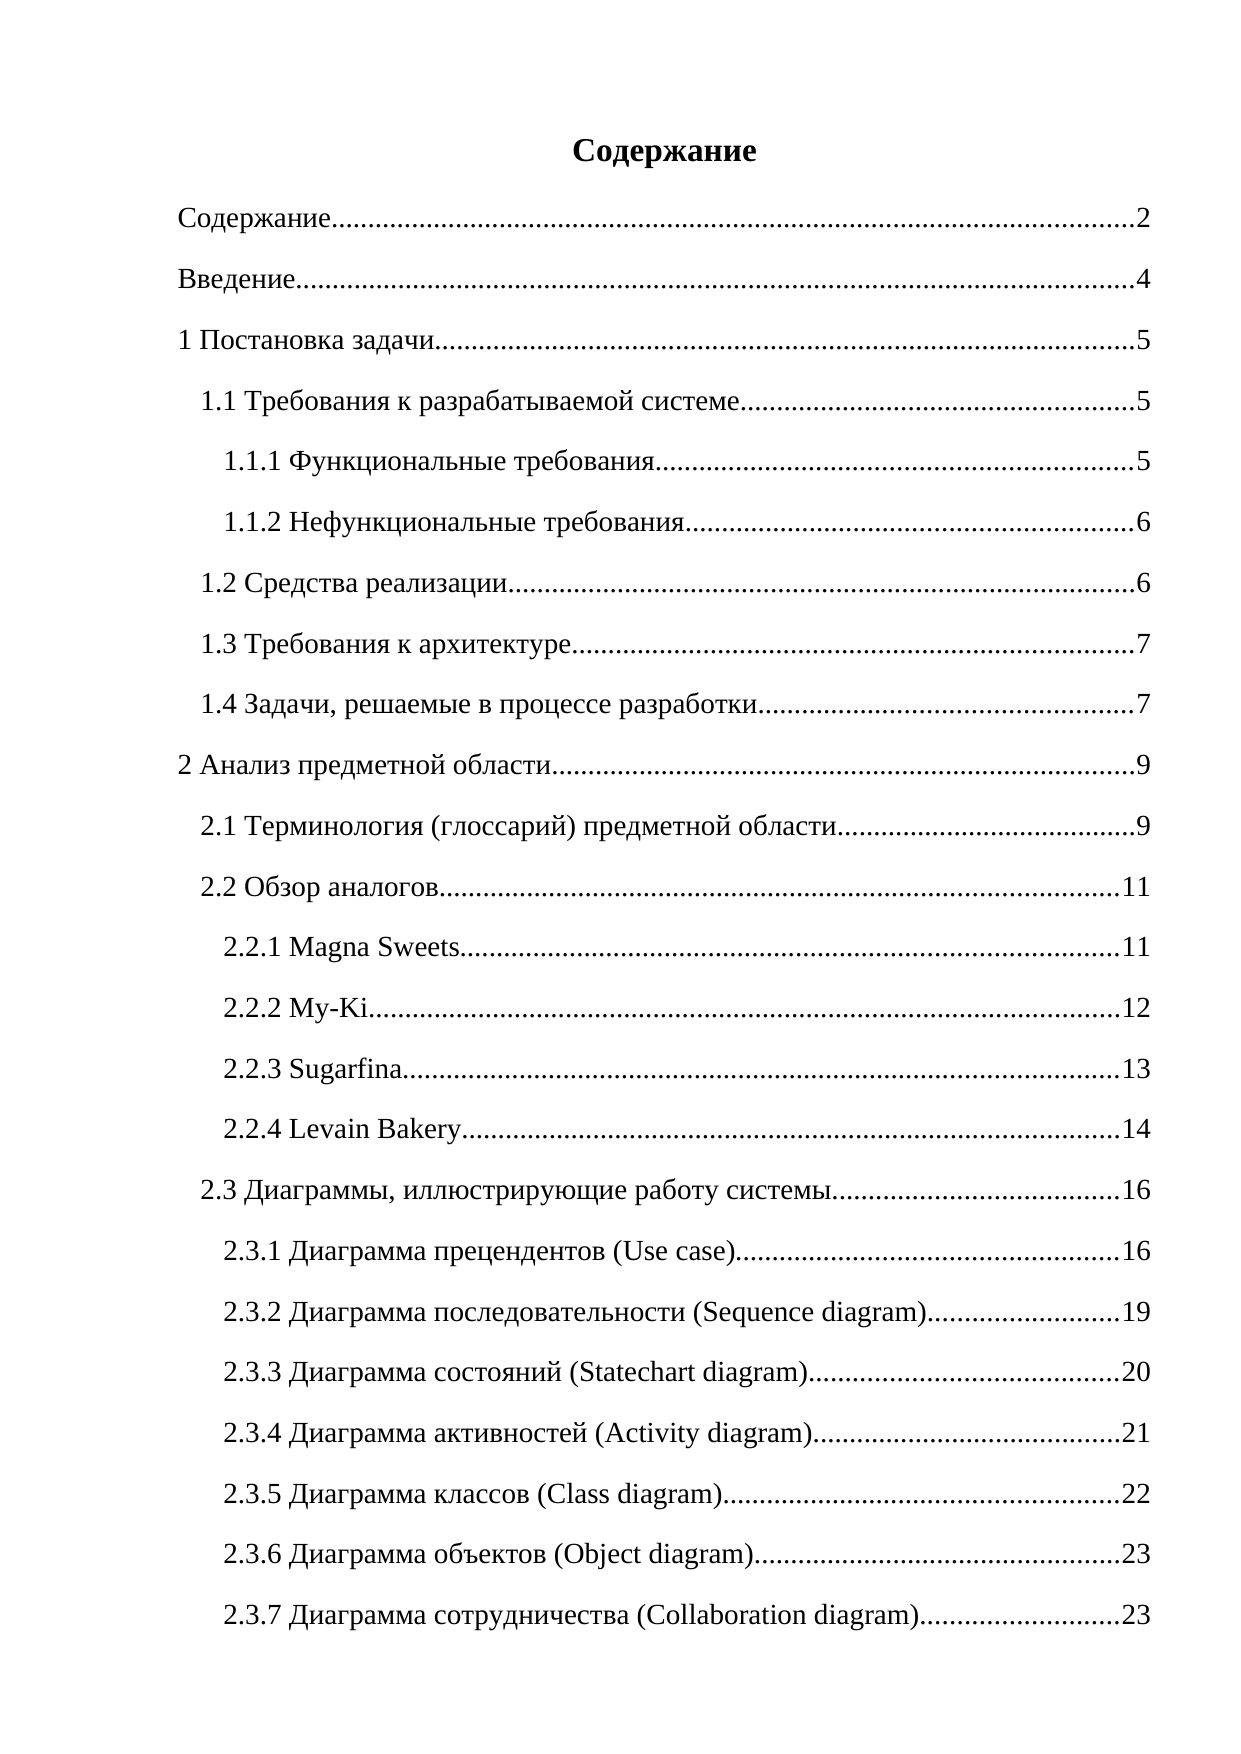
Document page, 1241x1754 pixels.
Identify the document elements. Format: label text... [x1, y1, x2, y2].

text 1.1.2 Нефункциональные требования 6 [223, 504, 1152, 538]
text 2.3.2 Диаграмма последовательности (Sequence diagram) 19 [223, 1294, 1152, 1327]
text 2.2.1 Magna Sweets 11 [223, 929, 1152, 963]
text 1.2 Средства реализации 6 [200, 565, 1152, 598]
text 2.3.6 Диаграмма объектов (Object diagram) 23 [223, 1537, 1152, 1570]
text 2 Анализ предметной области 9 [177, 747, 1152, 781]
text 2.3.1 Диаграмма прецендентов (Use case) 16 [223, 1233, 1152, 1267]
text 2.3 Диаграммы, иллюстрирующие работу системы 16 [200, 1172, 1152, 1206]
text 1 Постановка задачи 5 [177, 322, 1152, 356]
text 2.3.4 Диаграмма активностей (Activity diagram) 21 [223, 1415, 1152, 1449]
text 1.3 Требования к архитектуре 7 [200, 626, 1152, 659]
text 2.3.5 Диаграмма классов (Class diagram) 22 [223, 1476, 1152, 1509]
text Содержание 2 [177, 201, 1152, 234]
text 2.3.7 Диаграмма сотрудничества (Collaboration diagram) 23 [223, 1597, 1152, 1631]
text Введение 4 [177, 261, 1152, 295]
text 1.1 Требования к разрабатываемой системе 5 [200, 383, 1152, 416]
text 2.2.2 My-Ki 12 [223, 990, 1152, 1024]
text 1.4 Задачи, решаемые в процессе разработки 7 [200, 686, 1152, 720]
text 2.2.3 Sugarfina 13 [223, 1051, 1152, 1084]
text 1.1.1 Функциональные требования 5 [223, 443, 1152, 477]
text 2.2.4 Levain Bakery 14 [223, 1112, 1152, 1145]
text 2.1 Терминология (глоссарий) предметной области 9 [200, 808, 1152, 841]
text 2.2 Обзор аналогов 11 [200, 869, 1152, 902]
text Содержание [177, 131, 1152, 169]
text 2.3.3 Диаграмма состояний (Statechart diagram) 20 [223, 1354, 1152, 1388]
